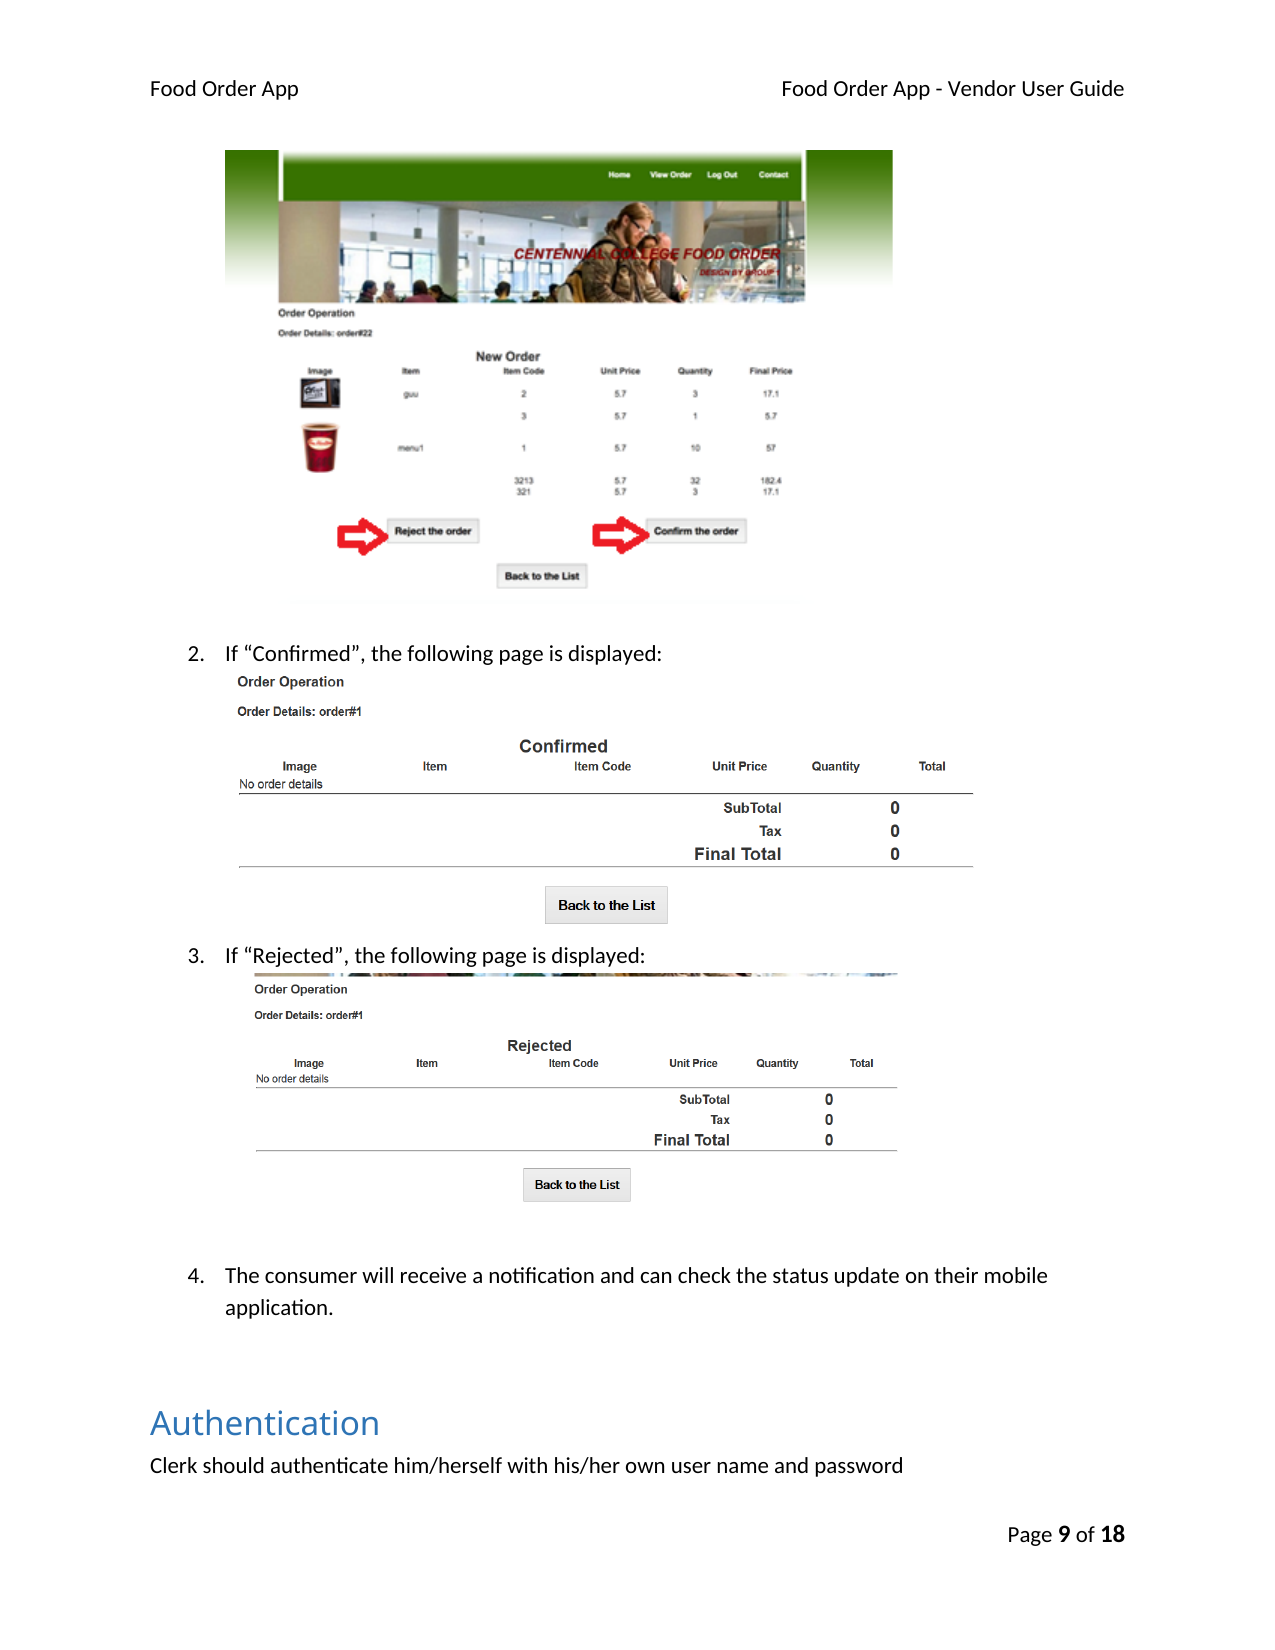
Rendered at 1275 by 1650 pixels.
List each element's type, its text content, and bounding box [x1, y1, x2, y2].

text Clerk should authenticate him/herself with his/her own user name and password [150, 1452, 1125, 1480]
list If “Confirmed”, the following page is displayed: [187, 639, 1125, 667]
picture [225, 671, 992, 938]
list If “Rejected”, the following page is displayed: [187, 941, 1125, 969]
list The consumer will receive a notification and can check the status update on their mobile application. [187, 1261, 1125, 1321]
picture [225, 150, 893, 604]
picture [225, 973, 907, 1209]
subtitle Authentication [150, 1399, 1125, 1445]
